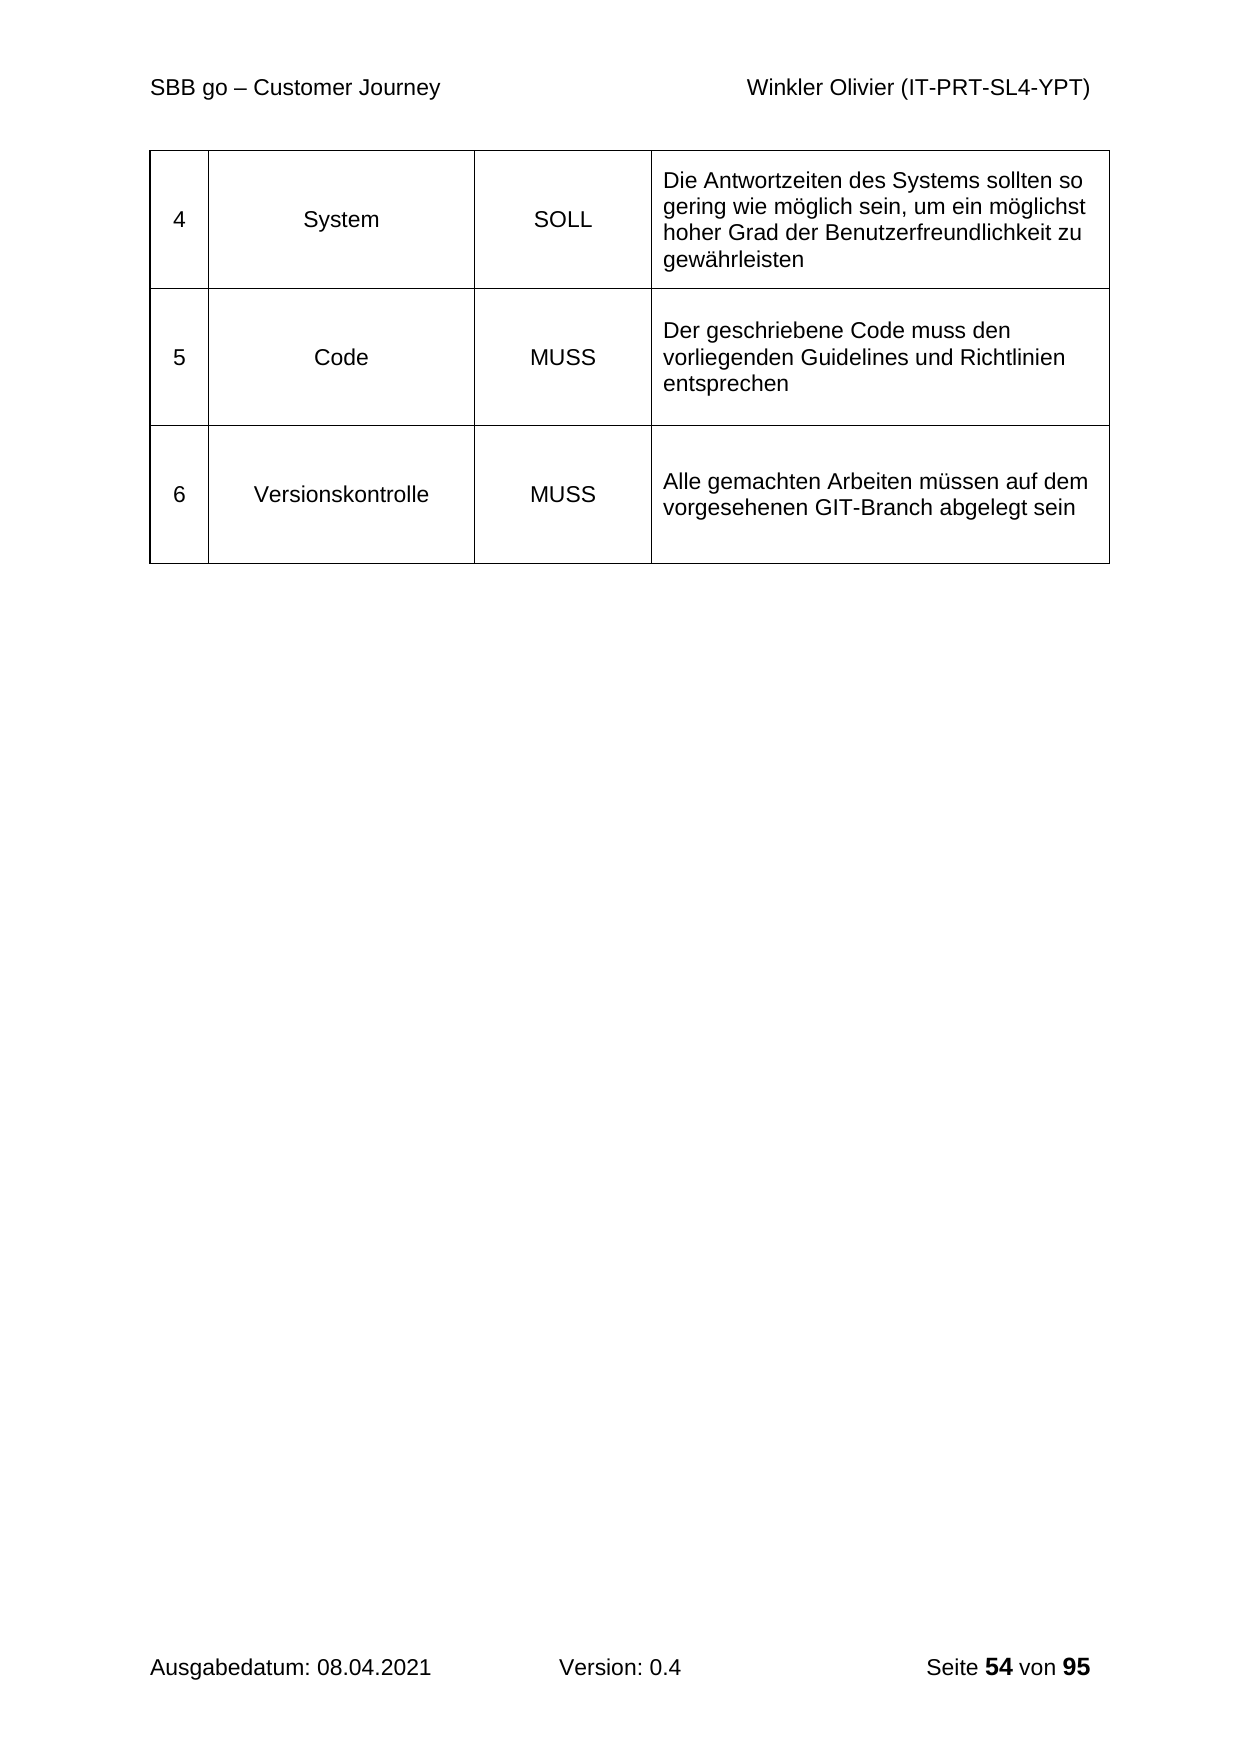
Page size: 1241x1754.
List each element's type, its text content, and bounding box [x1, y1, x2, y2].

table_cell Alle gemachten Arbeiten müssen auf dem vorgesehenen GIT-Branch abgelegt sein [652, 426, 1109, 562]
table_cell 6 [151, 426, 208, 562]
table_cell MUSS [475, 426, 651, 562]
table_cell Die Antwortzeiten des Systems sollten so gering wie möglich sein, um ein möglichst hoher Grad der Benutzerfreundlichkeit zu gewährleisten [652, 151, 1109, 287]
table_cell Versionskontrolle [209, 426, 474, 562]
table_cell Code [209, 289, 474, 425]
table_cell MUSS [475, 289, 651, 425]
table_cell SOLL [475, 151, 651, 287]
table_cell 4 [151, 151, 208, 287]
table_cell Der geschriebene Code muss den vorliegenden Guidelines und Richtlinien entsprechen [652, 289, 1109, 425]
table_cell System [209, 151, 474, 287]
table_cell 5 [151, 289, 208, 425]
